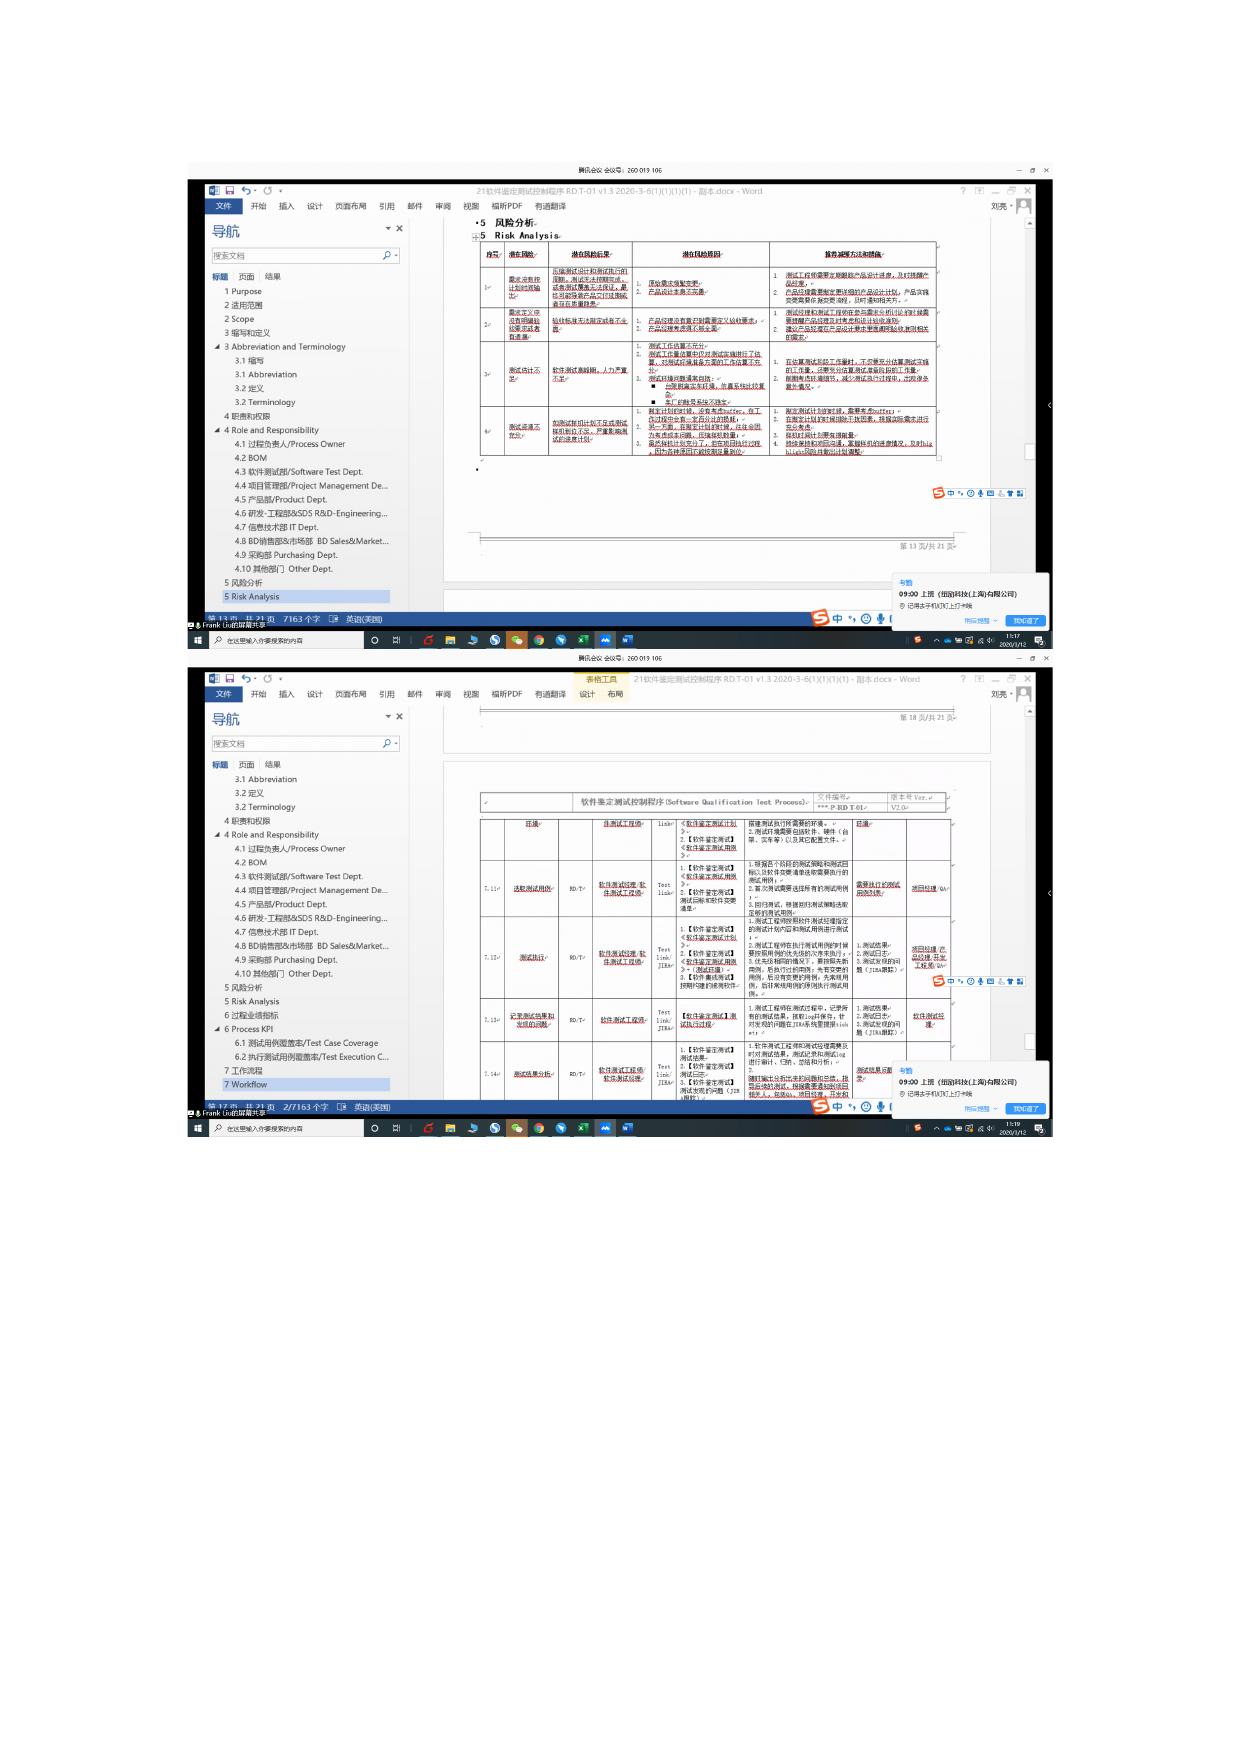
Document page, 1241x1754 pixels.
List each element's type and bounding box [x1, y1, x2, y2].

picture [187, 162, 1053, 1137]
